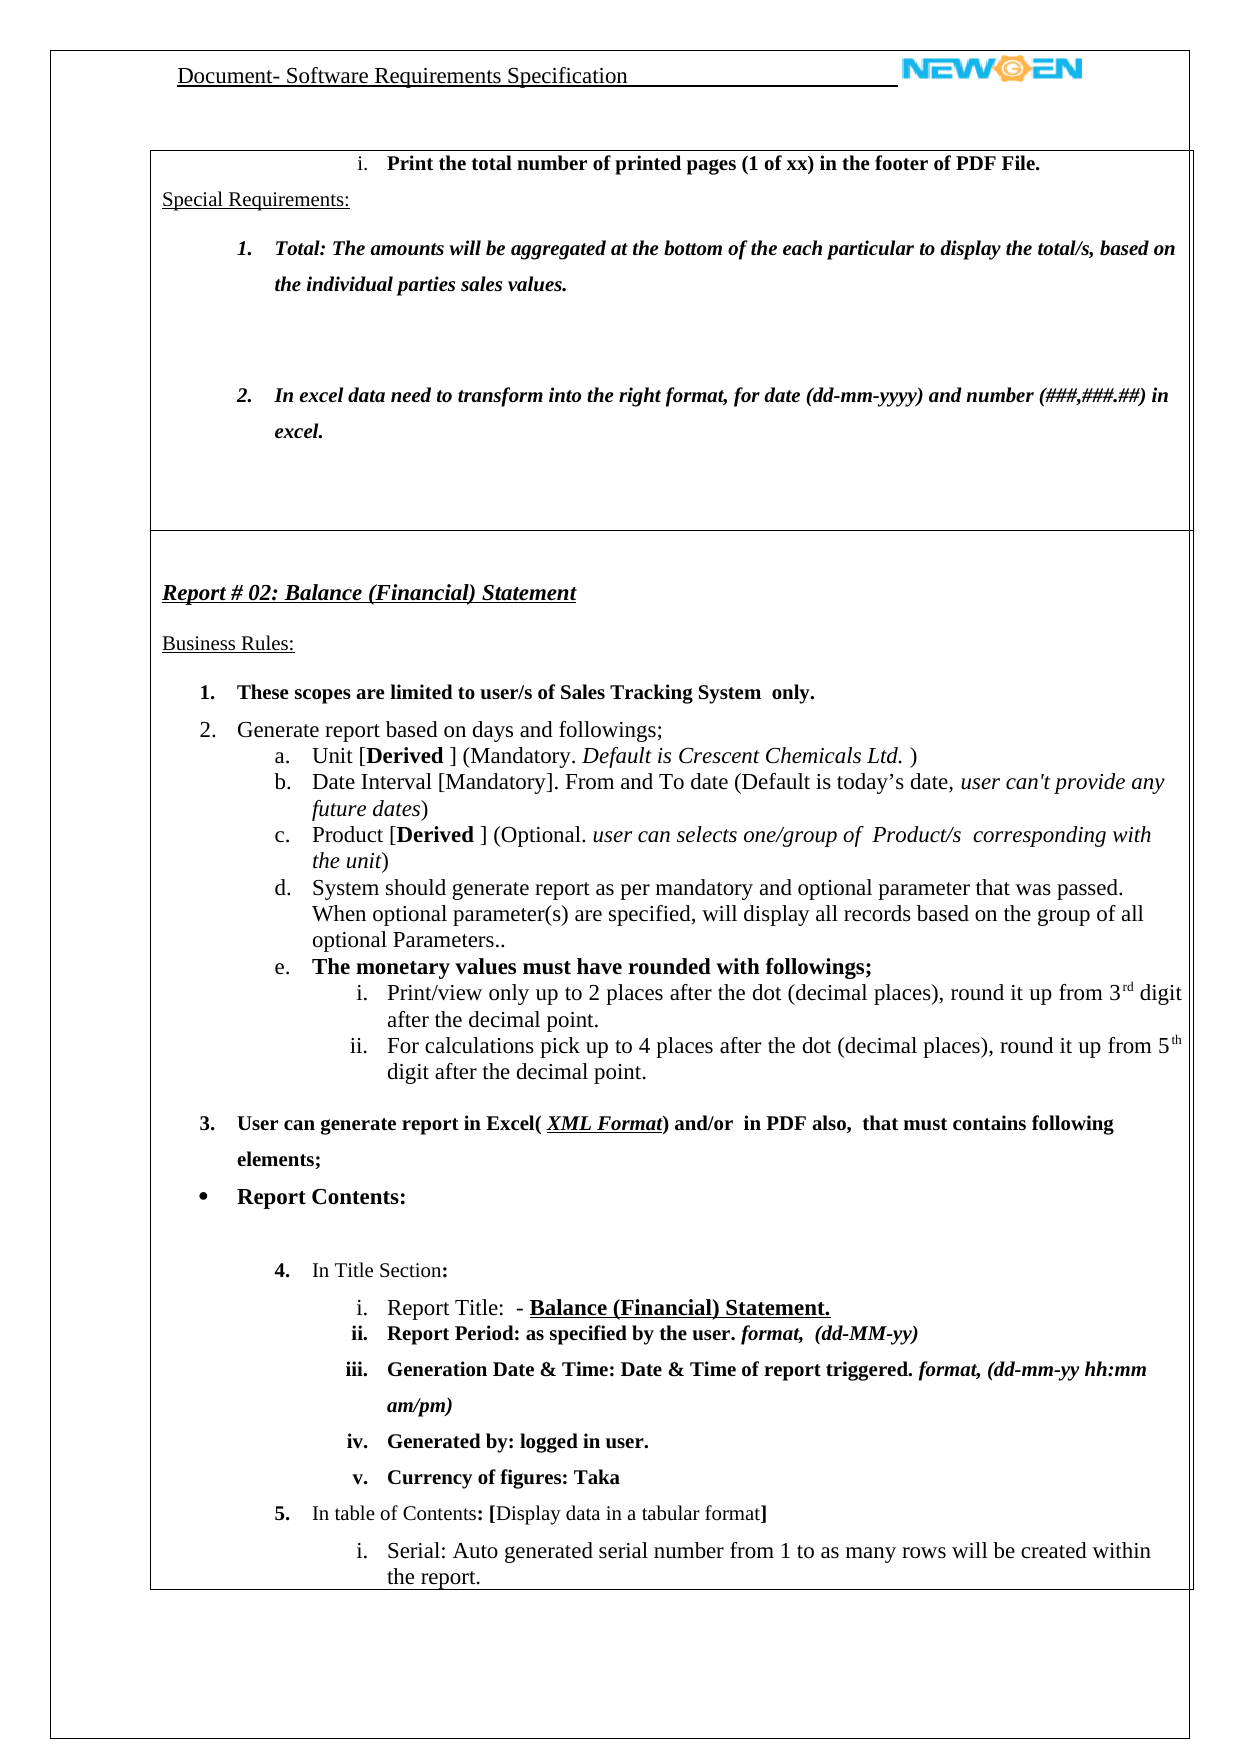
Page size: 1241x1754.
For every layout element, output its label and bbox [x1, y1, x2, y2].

table_cell [151, 151, 1189, 529]
table_cell [151, 531, 1189, 1589]
picture [897, 52, 1091, 84]
